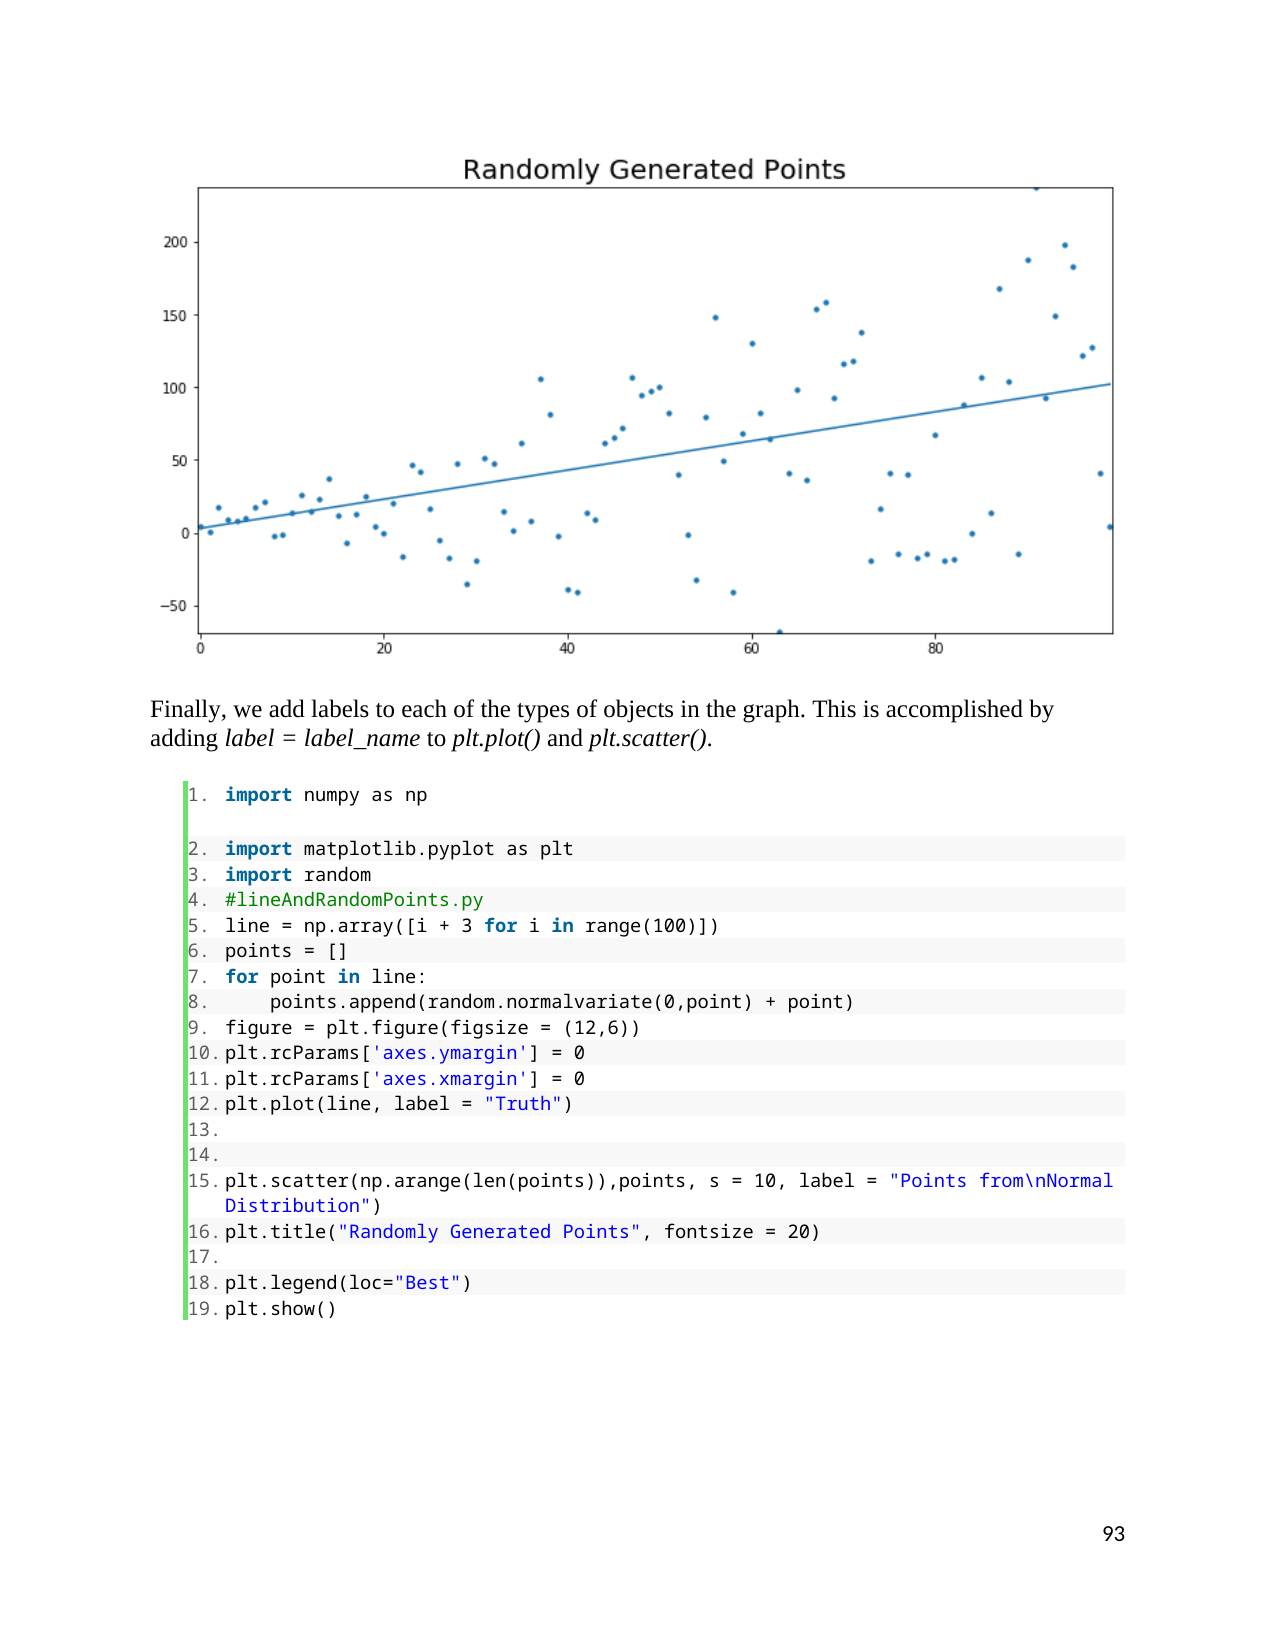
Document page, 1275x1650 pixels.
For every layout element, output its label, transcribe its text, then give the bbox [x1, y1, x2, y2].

list import matplotlib.pyplot as plt [188, 836, 1125, 861]
list line = np.array([i + 3 for i in range(100)]) [188, 912, 1125, 938]
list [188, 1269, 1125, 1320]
text Finally, we add labels to each of the types of objects in the graph. This is accomplished by adding label = label_name to plt.plot() and plt.scatter(). [150, 694, 1125, 752]
list import random [188, 861, 1125, 887]
list import numpy as np [188, 781, 1125, 806]
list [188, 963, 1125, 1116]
list points = [] [188, 938, 1125, 963]
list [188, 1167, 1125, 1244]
list #lineAndRandomPoints.py [188, 887, 1125, 912]
picture [150, 150, 1125, 666]
